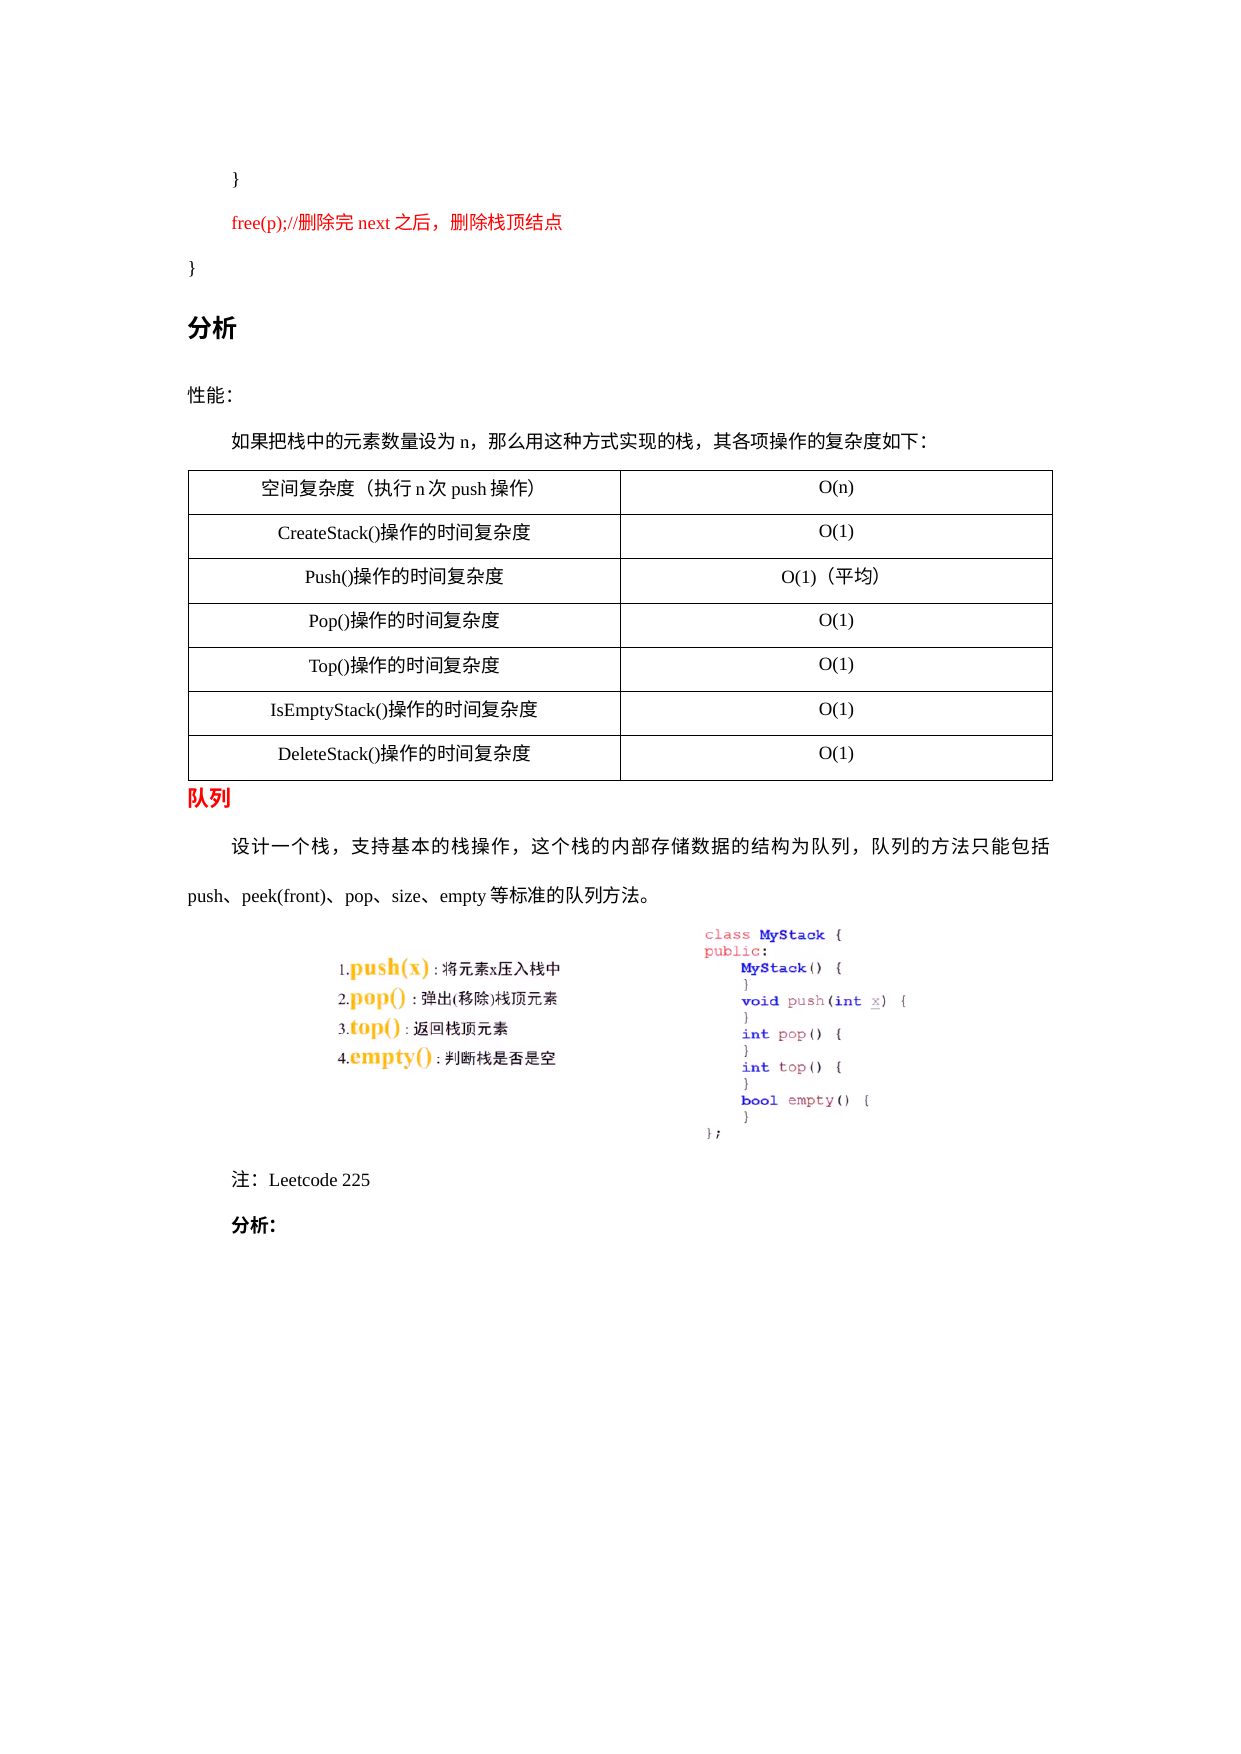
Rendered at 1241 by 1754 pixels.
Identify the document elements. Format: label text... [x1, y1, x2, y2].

text } [187, 162, 1053, 194]
table_cell DeleteStack()操作的时间复杂度 [189, 736, 620, 779]
table_cell O(1) [621, 648, 1052, 691]
text 设计一个栈，支持基本的栈操作，这个栈的内部存储数据的结构为队列，队列的方法只能包括push、peek(front)、pop、size、empty等标准的队列方法。 [187, 829, 1053, 910]
text } [187, 251, 1053, 284]
text 性能： [187, 378, 1053, 410]
subtitle 队列 [187, 781, 1053, 813]
table_cell O(1) [621, 604, 1052, 647]
table_cell IsEmptyStack()操作的时间复杂度 [189, 692, 620, 735]
text free(p);//删除完next之后，删除栈顶结点 [187, 205, 1053, 238]
table_cell Top()操作的时间复杂度 [189, 648, 620, 691]
table_cell CreateStack()操作的时间复杂度 [189, 515, 620, 558]
table_cell O(1) [621, 515, 1052, 558]
subtitle 分析 [187, 294, 1053, 359]
text 分析： [187, 1208, 1053, 1241]
table_header 空间复杂度（执行n次push操作） [189, 471, 620, 514]
table_cell O(1) [621, 736, 1052, 779]
picture [327, 923, 913, 1148]
table_header O(n) [621, 471, 1052, 514]
table_cell O(1) [621, 692, 1052, 735]
text 注：Leetcode 225 [187, 1162, 1053, 1194]
table_cell Push()操作的时间复杂度 [189, 559, 620, 602]
table_cell O(1)（平均） [621, 559, 1052, 602]
table_cell Pop()操作的时间复杂度 [189, 604, 620, 647]
text 如果把栈中的元素数量设为n，那么用这种方式实现的栈，其各项操作的复杂度如下： [187, 424, 1053, 456]
